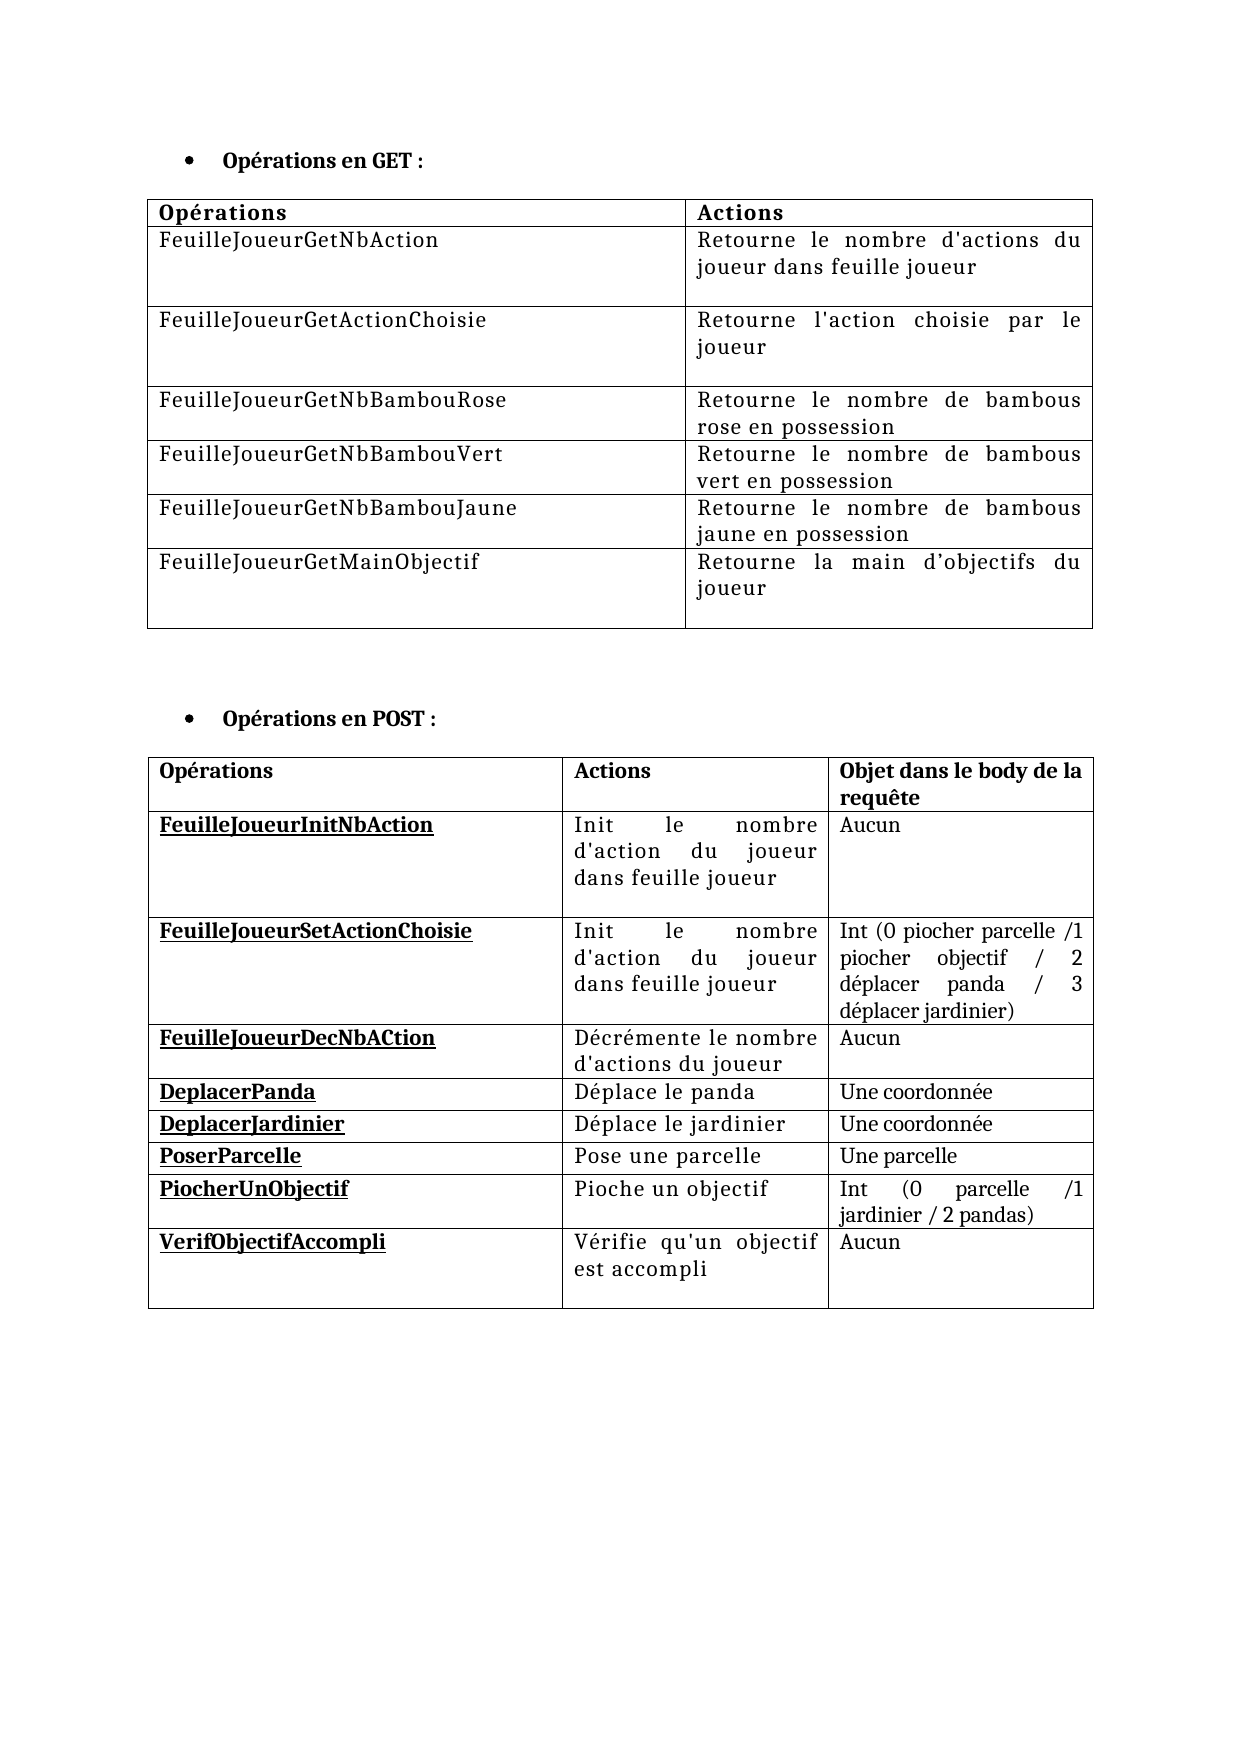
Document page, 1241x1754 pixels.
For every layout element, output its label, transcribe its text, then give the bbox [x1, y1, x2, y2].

table_cell Int (0 piocher parcelle /1 piocher objectif / 2 déplacer panda / 3 déplacer jardinier) [829, 918, 1093, 1024]
table_cell Une parcelle [829, 1143, 1093, 1174]
table_cell Retourne le nombre de bambous vert en possession [686, 441, 1092, 494]
table_cell Retourne l'action choisie par le joueur [686, 307, 1092, 386]
table_cell FeuilleJoueurGetNbBambouRose [148, 387, 685, 440]
table_cell Int (0 parcelle /1 jardinier / 2 pandas) [829, 1175, 1093, 1228]
table_header Actions [686, 200, 1092, 226]
table_cell Vérifie qu'un objectif est accompli [563, 1229, 828, 1308]
table_header Opérations [149, 758, 562, 811]
table_cell Pioche un objectif [563, 1175, 828, 1228]
table_cell Init le nombre d'action du joueur dans feuille joueur [563, 918, 828, 1024]
table_cell FeuilleJoueurGetNbBambouJaune [148, 495, 685, 547]
table_cell FeuilleJoueurGetMainObjectif [148, 549, 685, 628]
table_cell DeplacerJardinier [149, 1111, 562, 1142]
table_cell FeuilleJoueurDecNbACtion [149, 1025, 562, 1077]
table_cell FeuilleJoueurGetNbAction [148, 227, 685, 306]
table_cell Déplace le panda [563, 1079, 828, 1110]
table_cell Retourne le nombre de bambous jaune en possession [686, 495, 1092, 547]
table_header Opérations [148, 200, 685, 226]
table_cell FeuilleJoueurGetNbBambouVert [148, 441, 685, 494]
table_cell Aucun [829, 1229, 1093, 1308]
table_cell Retourne la main d’objectifs du joueur [686, 549, 1092, 628]
table_cell FeuilleJoueurSetActionChoisie [149, 918, 562, 1024]
table_cell Pose une parcelle [563, 1143, 828, 1174]
table_header Objet dans le body de la requête [829, 758, 1093, 811]
table_cell Décrémente le nombre d'actions du joueur [563, 1025, 828, 1077]
table_cell Une coordonnée [829, 1079, 1093, 1110]
table_cell VerifObjectifAccompli [149, 1229, 562, 1308]
table_cell Aucun [829, 812, 1093, 917]
table_cell Une coordonnée [829, 1111, 1093, 1142]
table_cell PoserParcelle [149, 1143, 562, 1174]
table_cell Init le nombre d'action du joueur dans feuille joueur [563, 812, 828, 917]
table_header Actions [563, 758, 828, 811]
table_cell Retourne le nombre de bambous rose en possession [686, 387, 1092, 440]
table_cell Retourne le nombre d'actions du joueur dans feuille joueur [686, 227, 1092, 306]
list Opérations en POST : [185, 706, 1093, 732]
table_cell Déplace le jardinier [563, 1111, 828, 1142]
table_cell Aucun [829, 1025, 1093, 1077]
table_cell FeuilleJoueurInitNbAction [149, 812, 562, 917]
table_cell DeplacerPanda [149, 1079, 562, 1110]
table_cell FeuilleJoueurGetActionChoisie [148, 307, 685, 386]
list Opérations en GET : [185, 148, 1093, 174]
table_cell PiocherUnObjectif [149, 1175, 562, 1228]
